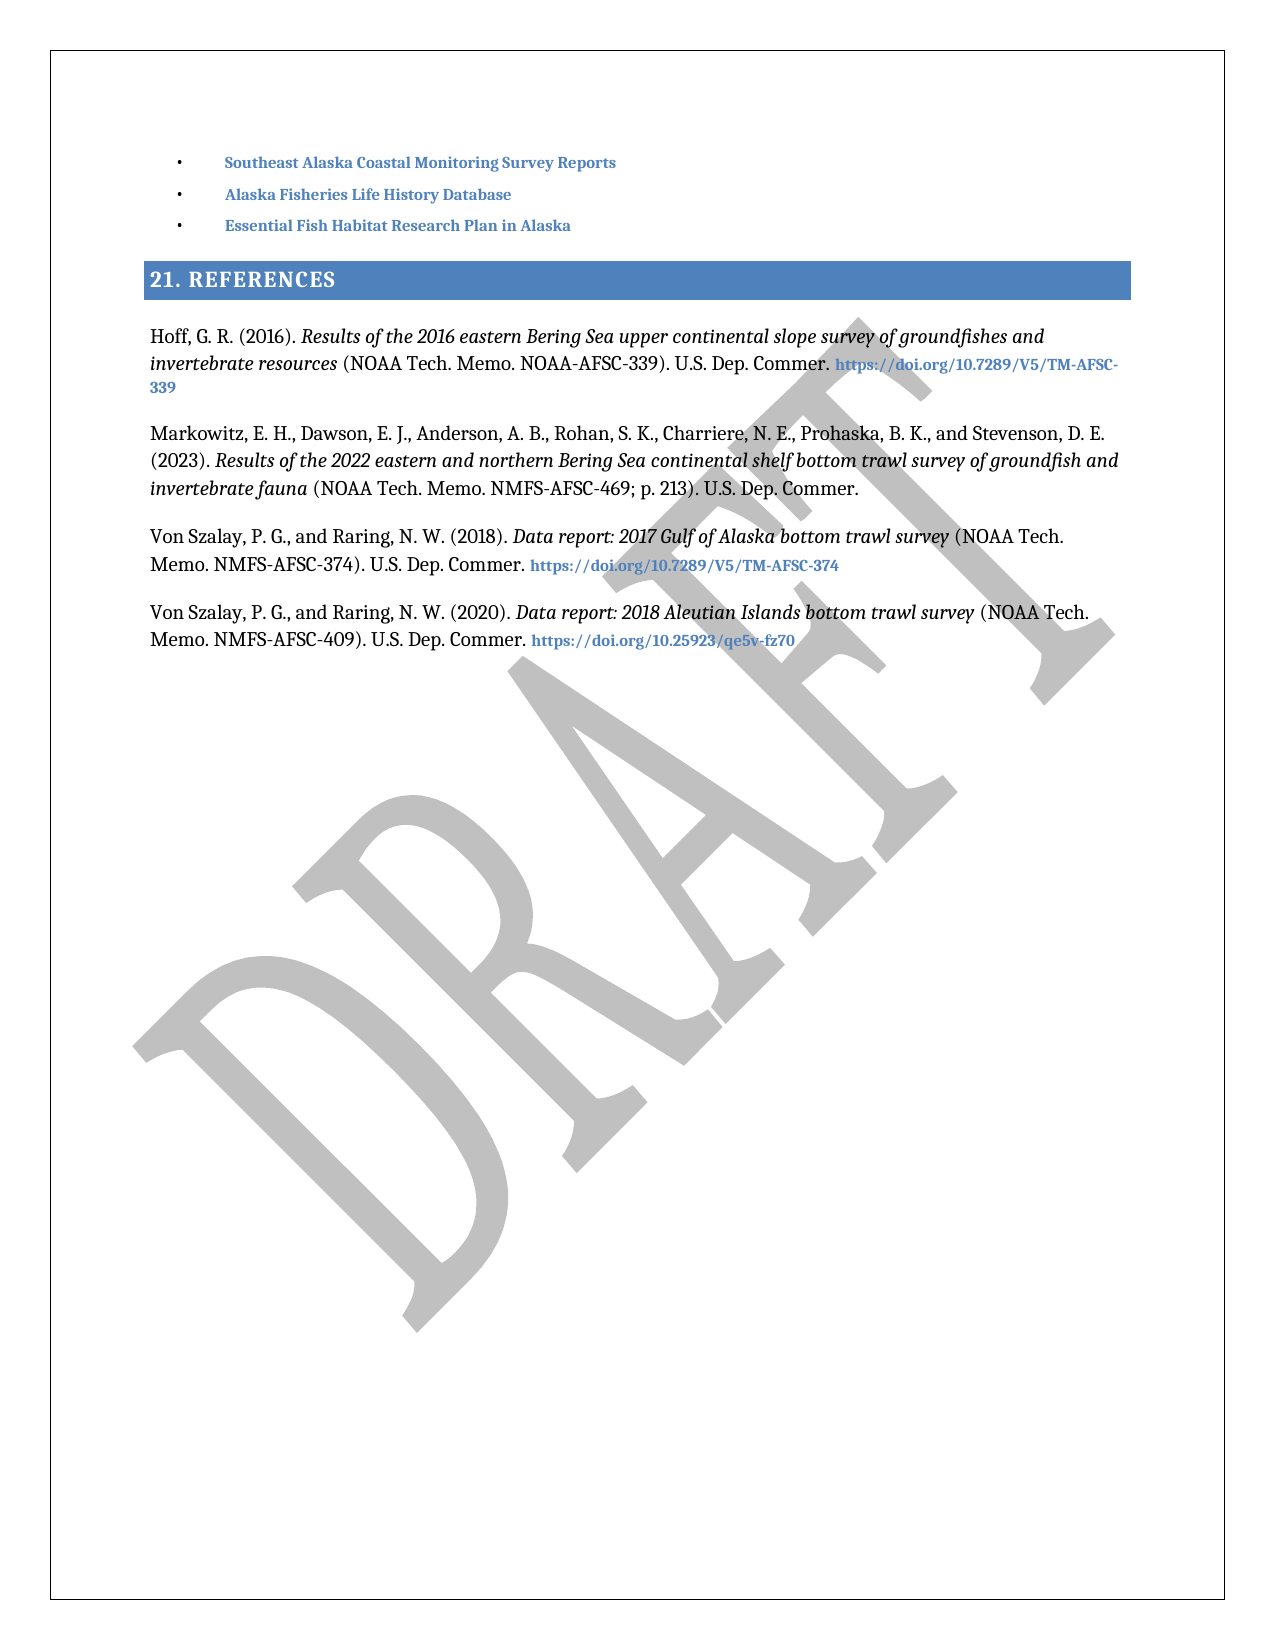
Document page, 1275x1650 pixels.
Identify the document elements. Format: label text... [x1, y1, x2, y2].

text Von Szalay, P. G., and Raring, N. W. (2020). Data report: 2018 Aleutian Islands bottom trawl survey (NOAA Tech. Memo. NMFS-AFSC-409). U.S. Dep. Commer. https://doi.org/10.25923/qe5v-fz70 [150, 601, 1125, 652]
text Hoff, G. R. (2016). Results of the 2016 eastern Bering Sea upper continental slope survey of groundfishes and invertebrate resources (NOAA Tech. Memo. NOAA-AFSC-339). U.S. Dep. Commer. https://doi.org/10.7289/V5/TM-AFSC-339 [150, 324, 1125, 398]
list Alaska Fisheries Life History Database [175, 181, 1125, 205]
list Southeast Alaska Coastal Monitoring Survey Reports [175, 150, 1125, 174]
text Markowitz, E. H., Dawson, E. J., Anderson, A. B., Rohan, S. K., Charriere, N. E., Prohaska, B. K., and Stevenson, D. E. (2023). Results of the 2022 eastern and northern Bering Sea continental shelf bottom trawl survey of groundfish and invertebrate fauna (NOAA Tech. Memo. NMFS-AFSC-469; p. 213). U.S. Dep. Commer. [150, 421, 1125, 500]
list Essential Fish Habitat Research Plan in Alaska [175, 212, 1125, 236]
text Von Szalay, P. G., and Raring, N. W. (2018). Data report: 2017 Gulf of Alaska bottom trawl survey (NOAA Tech. Memo. NMFS-AFSC-374). U.S. Dep. Commer. https://doi.org/10.7289/V5/TM-AFSC-374 [150, 525, 1125, 576]
subtitle 21. References [150, 267, 1125, 293]
